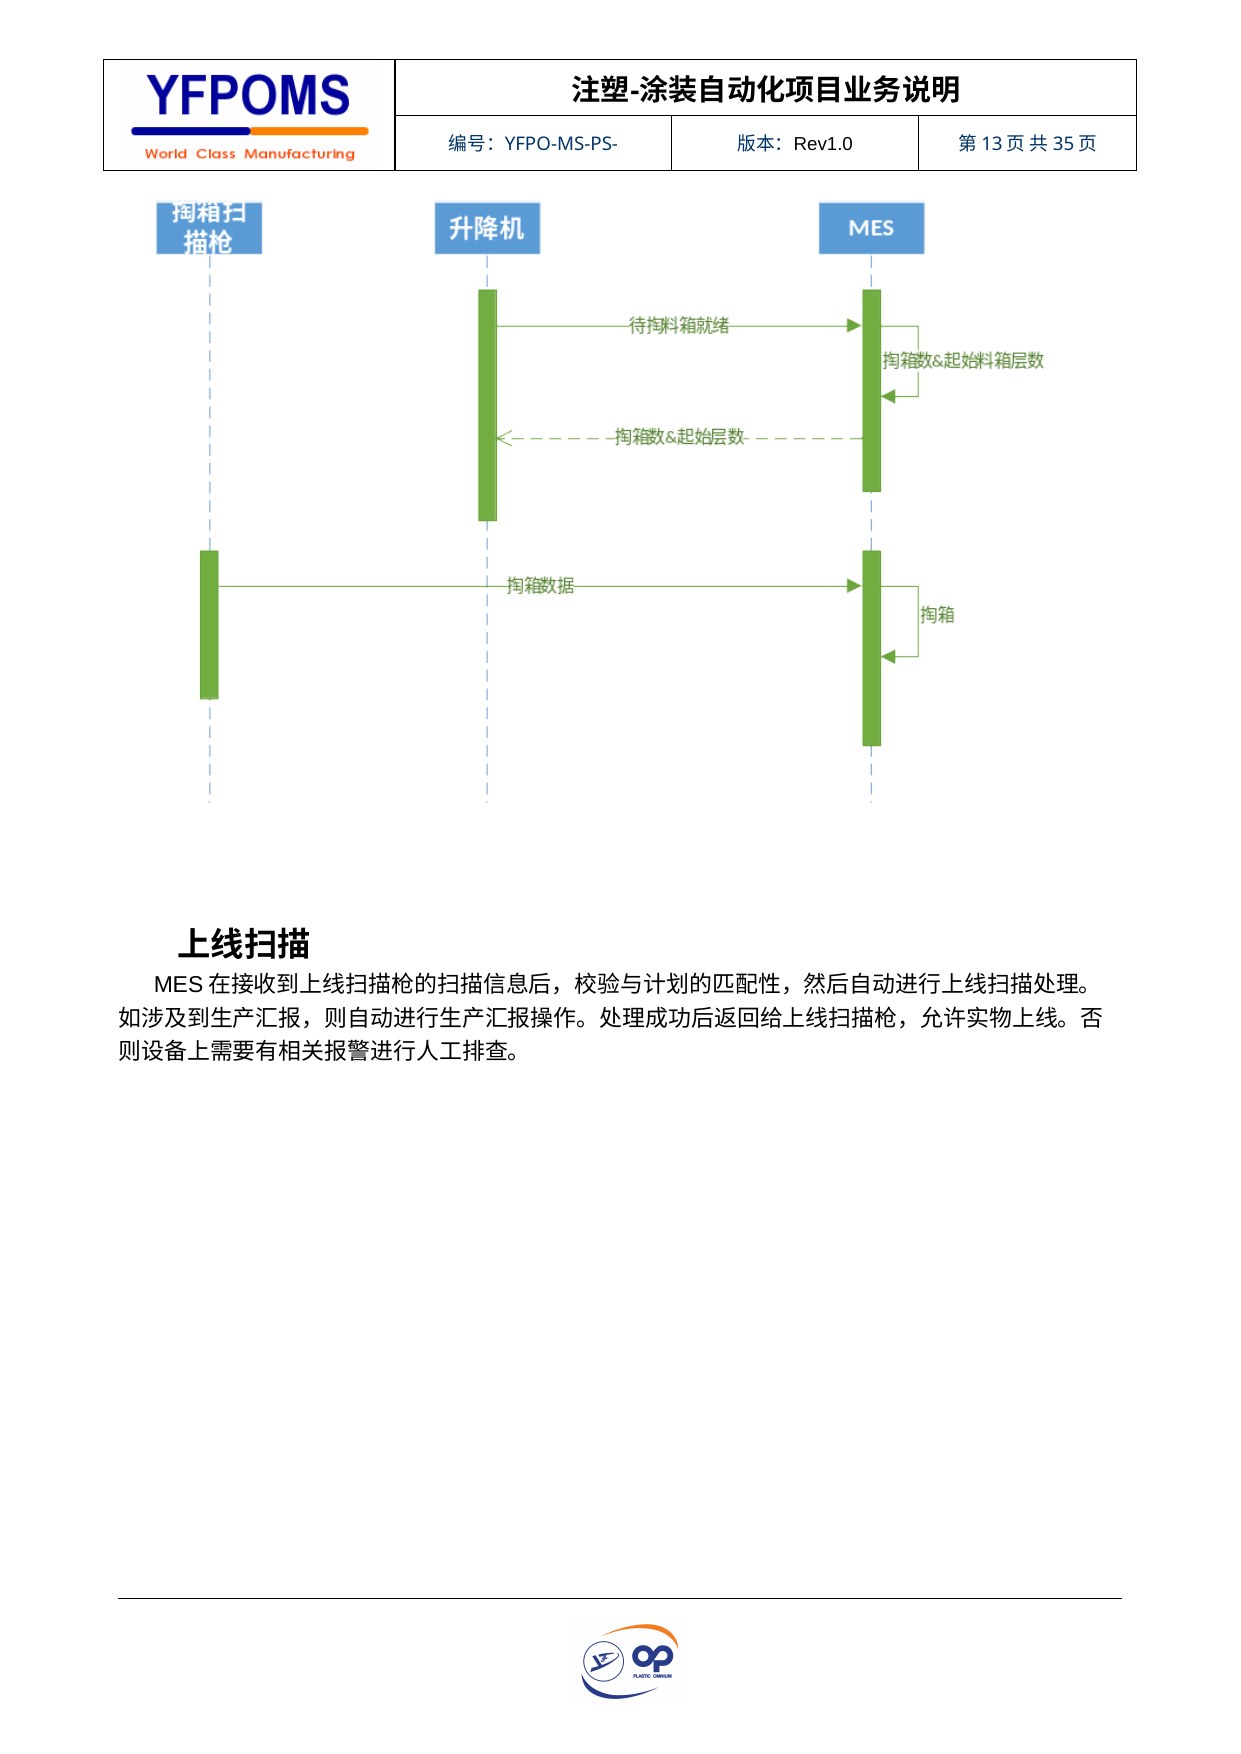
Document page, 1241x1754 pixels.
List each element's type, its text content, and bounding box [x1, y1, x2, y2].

text MES在接收到上线扫描枪的扫描信息后，校验与计划的匹配性，然后自动进行上线扫描处理。如涉及到生产汇报，则自动进行生产汇报操作。处理成功后返回给上线扫描枪，允许实物上线。否则设备上需要有相关报警进行人工排查。 [118, 966, 1122, 1066]
picture [120, 60, 378, 170]
picture [573, 1617, 683, 1702]
subtitle 上线扫描 [177, 918, 1122, 966]
